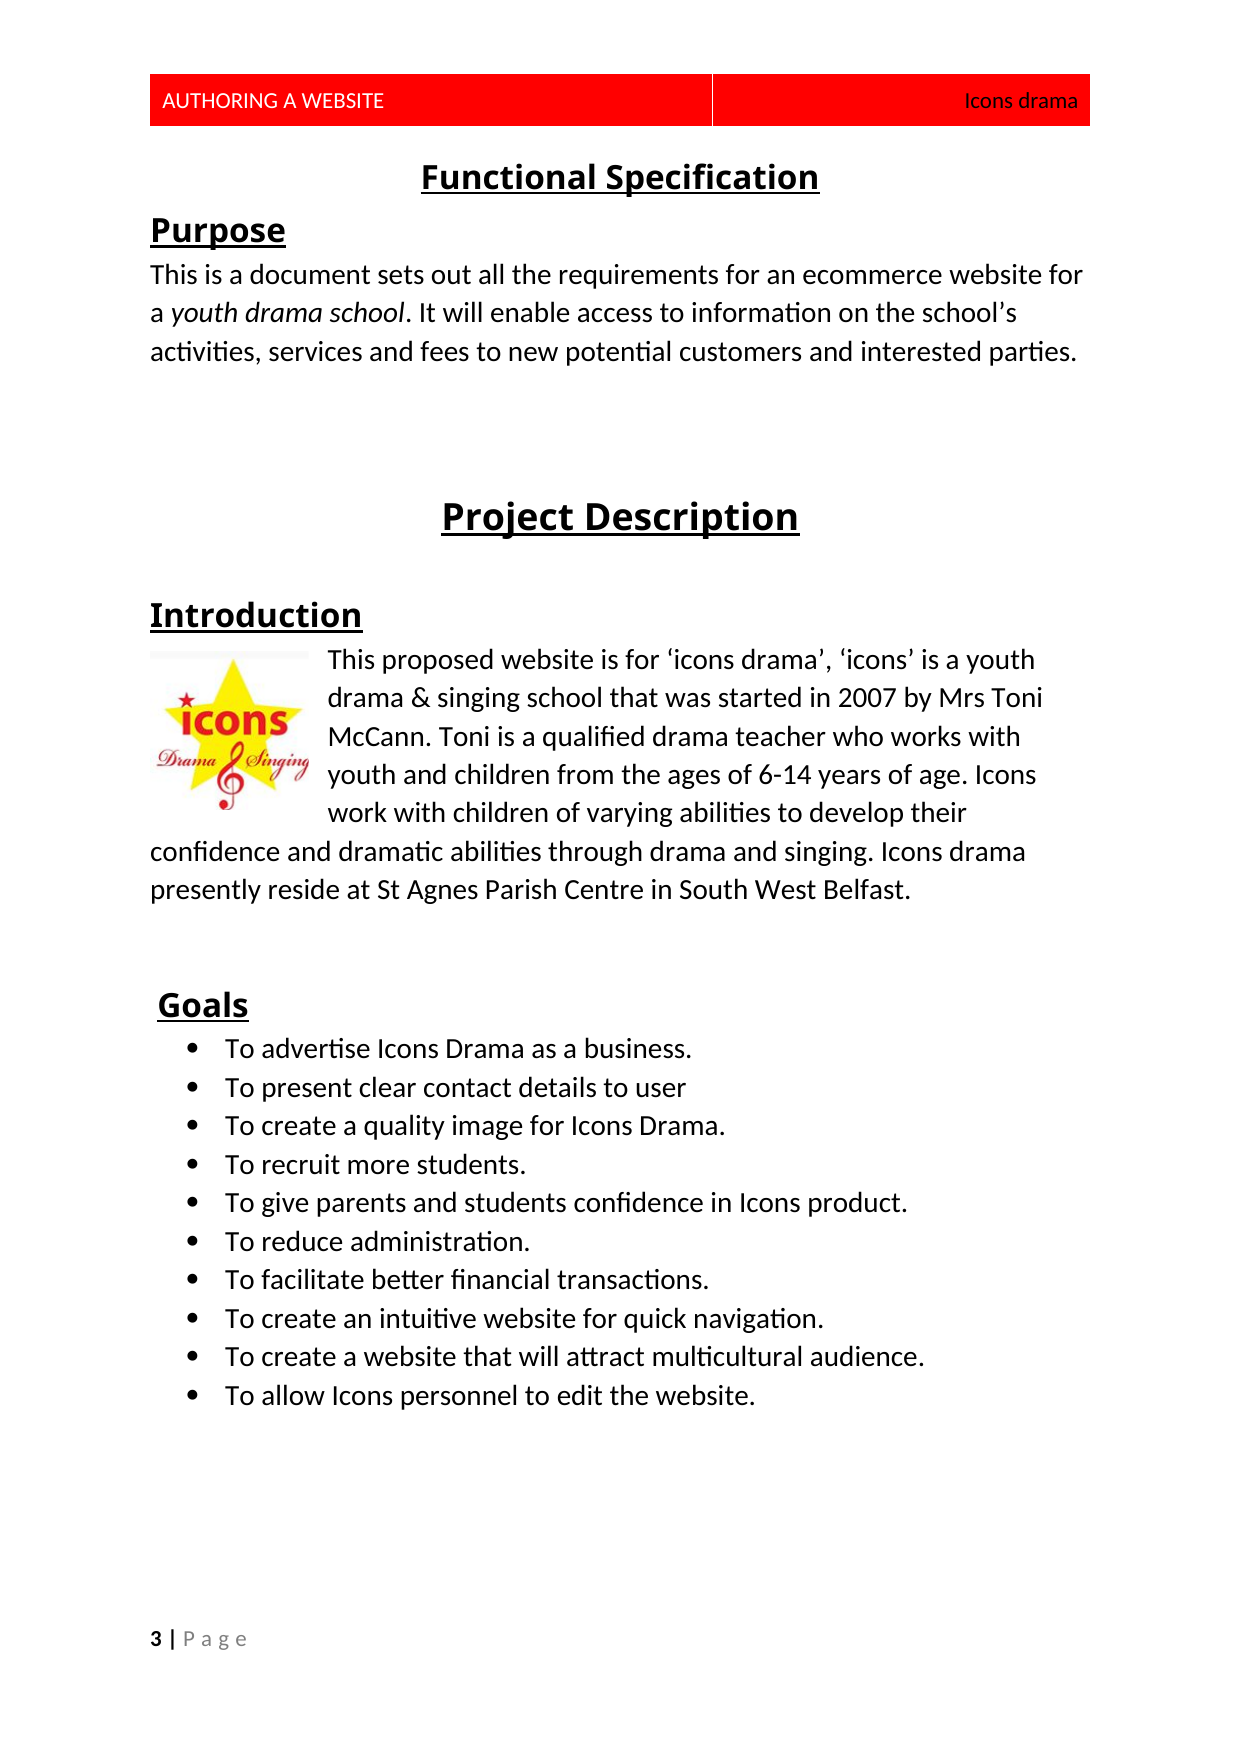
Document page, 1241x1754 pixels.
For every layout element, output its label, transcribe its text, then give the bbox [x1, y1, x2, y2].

list To recruit more students. [187, 1146, 1090, 1182]
subtitle Functional Specification [150, 154, 1090, 199]
list To facilitate better financial transactions. [187, 1261, 1090, 1297]
subtitle Introduction [150, 592, 1090, 637]
list To allow Icons personnel to edit the website. [187, 1377, 1090, 1412]
text This is a document sets out all the requirements for an ecommerce website for a youth drama school. It will enable access to information on the school’s activities, services and fees to new potential customers and interested parties. [150, 256, 1090, 368]
subtitle Goals [150, 982, 1090, 1027]
list To create an intuitive website for quick navigation. [187, 1300, 1090, 1335]
list To create a quality image for Icons Drama. [187, 1107, 1090, 1143]
subtitle Purpose [150, 207, 1090, 252]
list To give parents and students confidence in Icons product. [187, 1184, 1090, 1220]
text This proposed website is for ‘icons drama’, ‘icons’ is a youth drama & singing school that was started in 2007 by Mrs Toni McCann. Toni is a qualified drama teacher who works with youth and children from the ages of 6-14 years of age. Icons work with children of varying abilities to develop their confidence and dramatic abilities through drama and singing. Icons drama presently reside at St Agnes Parish Centre in South West Belfast. [150, 641, 1090, 907]
subtitle Project Description [150, 490, 1090, 541]
picture [150, 651, 309, 810]
list To advertise Icons Drama as a business. [187, 1031, 1090, 1066]
list To create a website that will attract multicultural audience. [187, 1338, 1090, 1374]
list To present clear contact details to user [187, 1069, 1090, 1105]
list To reduce administration. [187, 1223, 1090, 1258]
